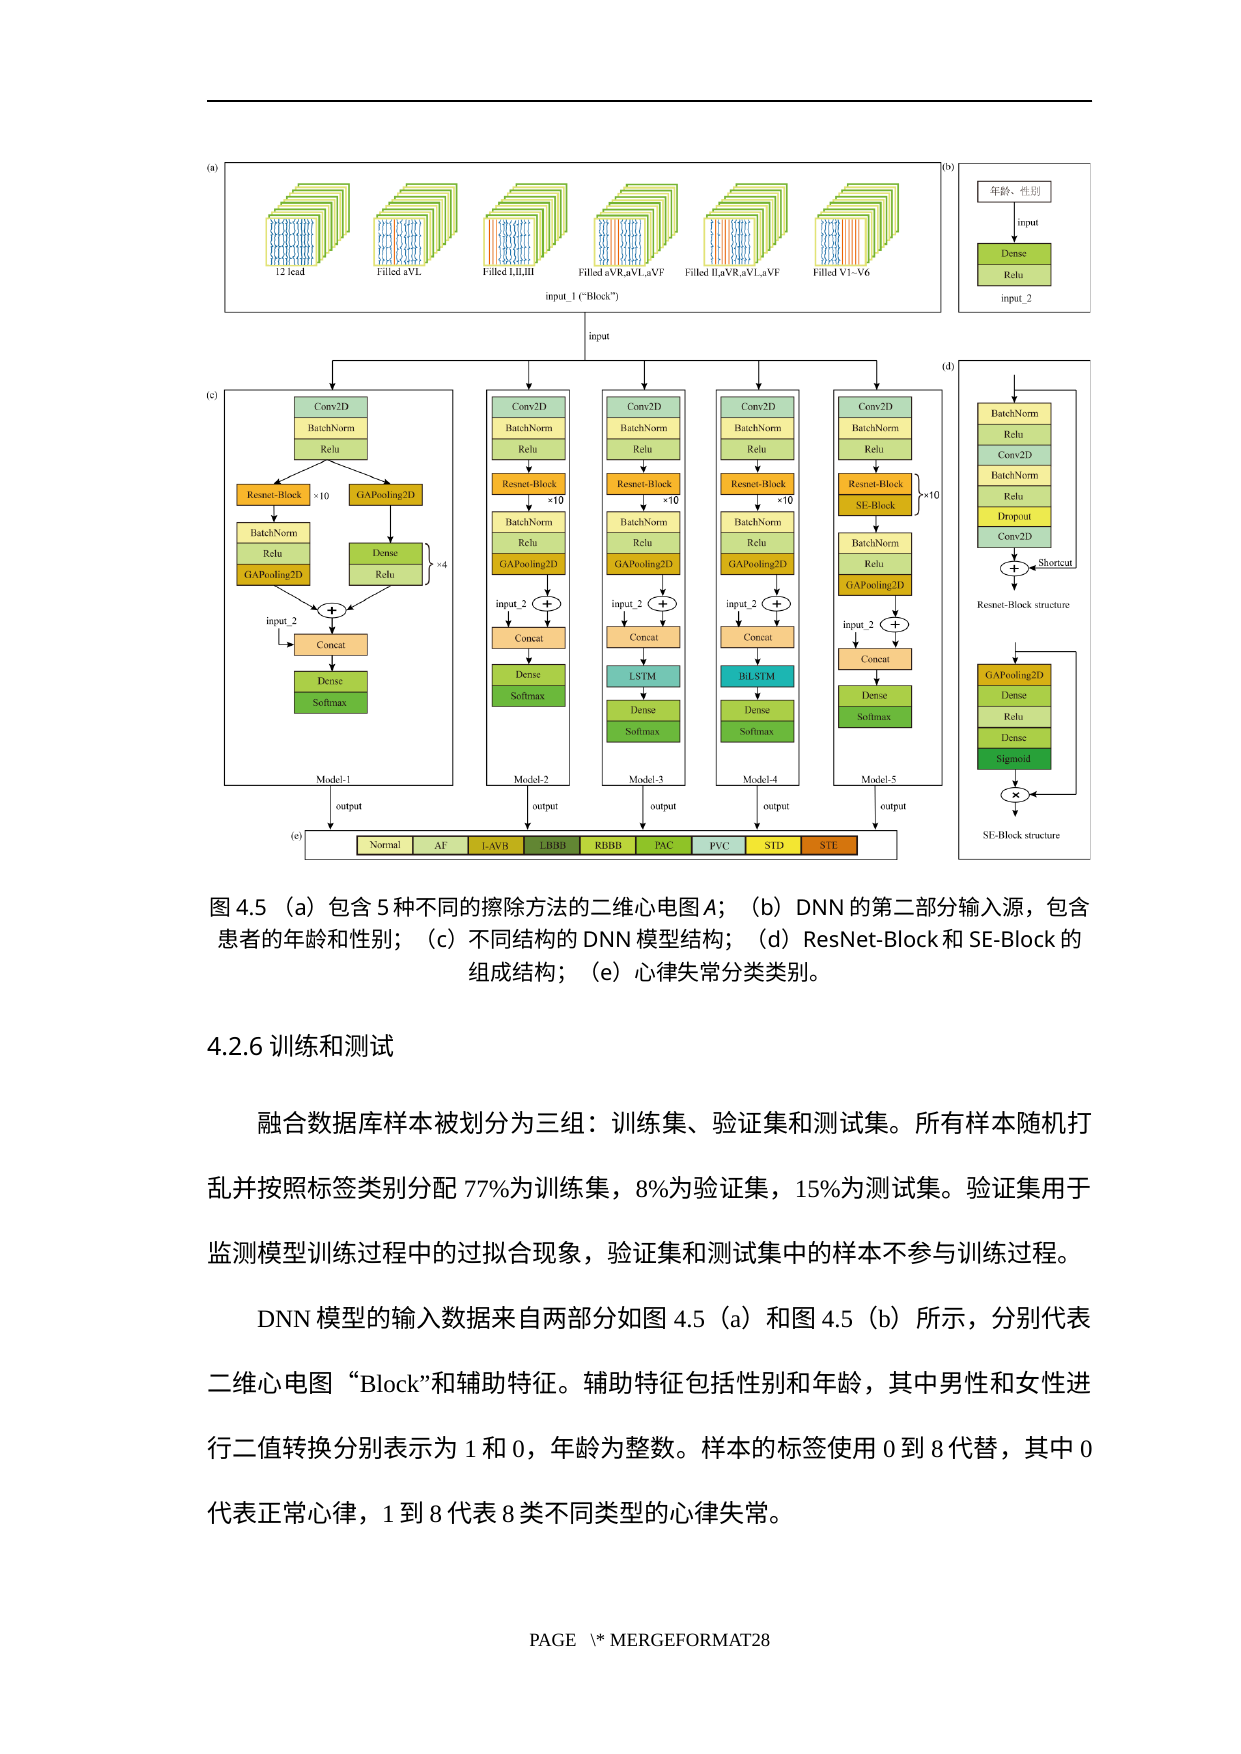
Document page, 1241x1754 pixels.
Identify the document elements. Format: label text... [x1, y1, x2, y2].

text 图4.5 （a）包含5种不同的擦除方法的二维心电图A；（b）DNN的第二部分输入源，包含患者的年龄和性别；（c）不同结构的DNN模型结构；（d）ResNet-Block和SE-Block的组成结构；（e）心律失常分类类别。 [207, 889, 1092, 987]
subtitle 4.2.6 训练和测试 [207, 1012, 1092, 1077]
picture [206, 162, 1091, 860]
text DNN模型的输入数据来自两部分如图4.5（a）和图4.5（b）所示，分别代表二维心电图“Block”和辅助特征。辅助特征包括性别和年龄，其中男性和女性进行二值转换分别表示为1和0，年龄为整数。样本的标签使用0到8代替，其中0代表正常心律，1到8代表8类不同类型的心律失常。 [207, 1284, 1092, 1544]
text 融合数据库样本被划分为三组：训练集、验证集和测试集。所有样本随机打乱并按照标签类别分配77%为训练集，8%为验证集，15%为测试集。验证集用于监测模型训练过程中的过拟合现象，验证集和测试集中的样本不参与训练过程。 [207, 1089, 1092, 1284]
